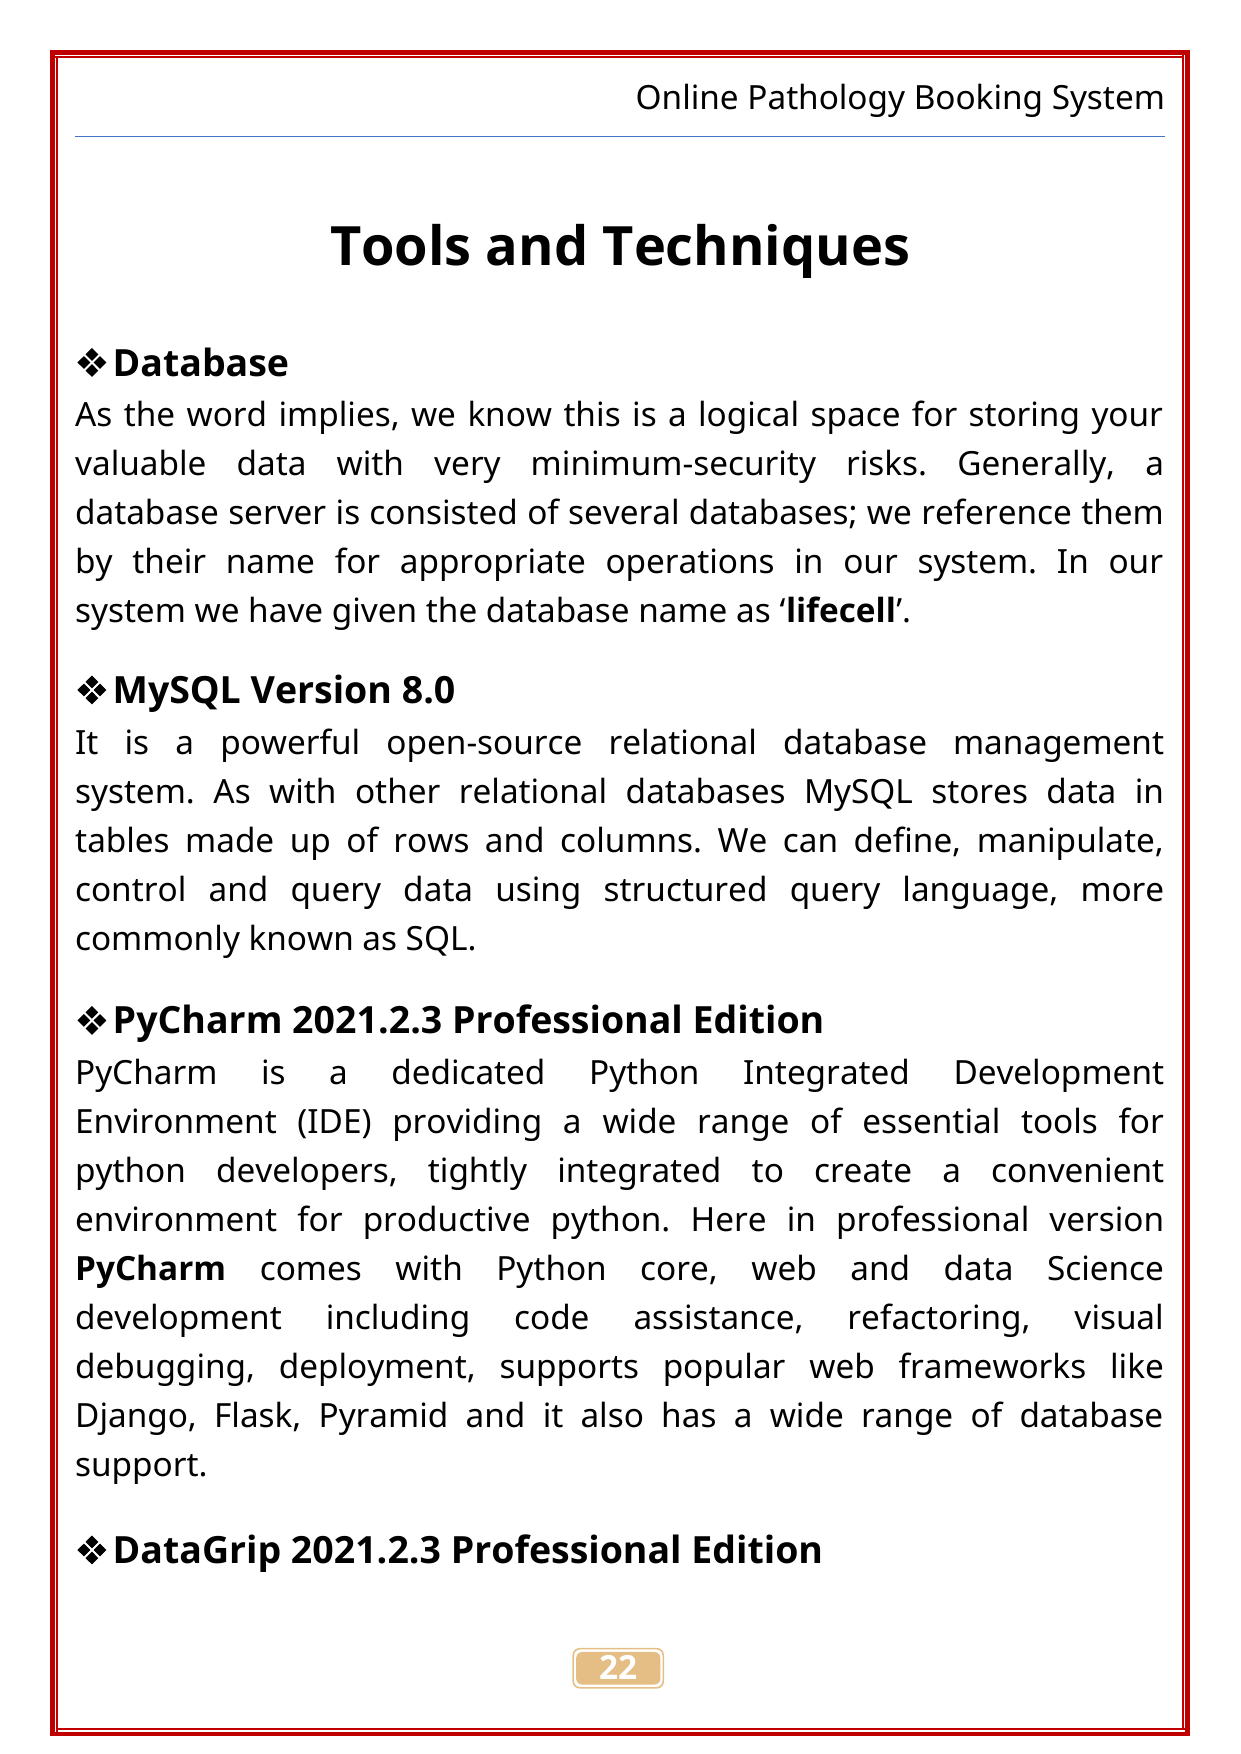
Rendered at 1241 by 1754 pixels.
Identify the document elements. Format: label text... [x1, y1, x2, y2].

list Database [75, 336, 1165, 387]
text It is a powerful open-source relational database management system. As with other relational databases MySQL stores data in tables made up of rows and columns. We can define, manipulate, control and query data using structured query language, more commonly known as SQL. [75, 718, 1165, 960]
subtitle Tools and Techniques [75, 207, 1165, 281]
text PyCharm is a dedicated Python Integrated Development Environment (IDE) providing a wide range of essential tools for python developers, tightly integrated to create a convenient environment for productive python. Here in professional version PyCharm comes with Python core, web and data Science development including code assistance, refactoring, visual debugging, deployment, supports popular web frameworks like Django, Flask, Pyramid and it also has a wide range of database support. [75, 1049, 1165, 1486]
text As the word implies, we know this is a logical space for storing your valuable data with very minimum-security risks. Generally, a database server is consisted of several databases; we reference them by their name for appropriate operations in our system. In our system we have given the database name as ‘lifecell’. [75, 391, 1165, 632]
list DataGrip 2021.2.3 Professional Edition [75, 1523, 1165, 1574]
list MySQL Version 8.0 [75, 663, 1165, 714]
list PyCharm 2021.2.3 Professional Edition [75, 994, 1165, 1045]
